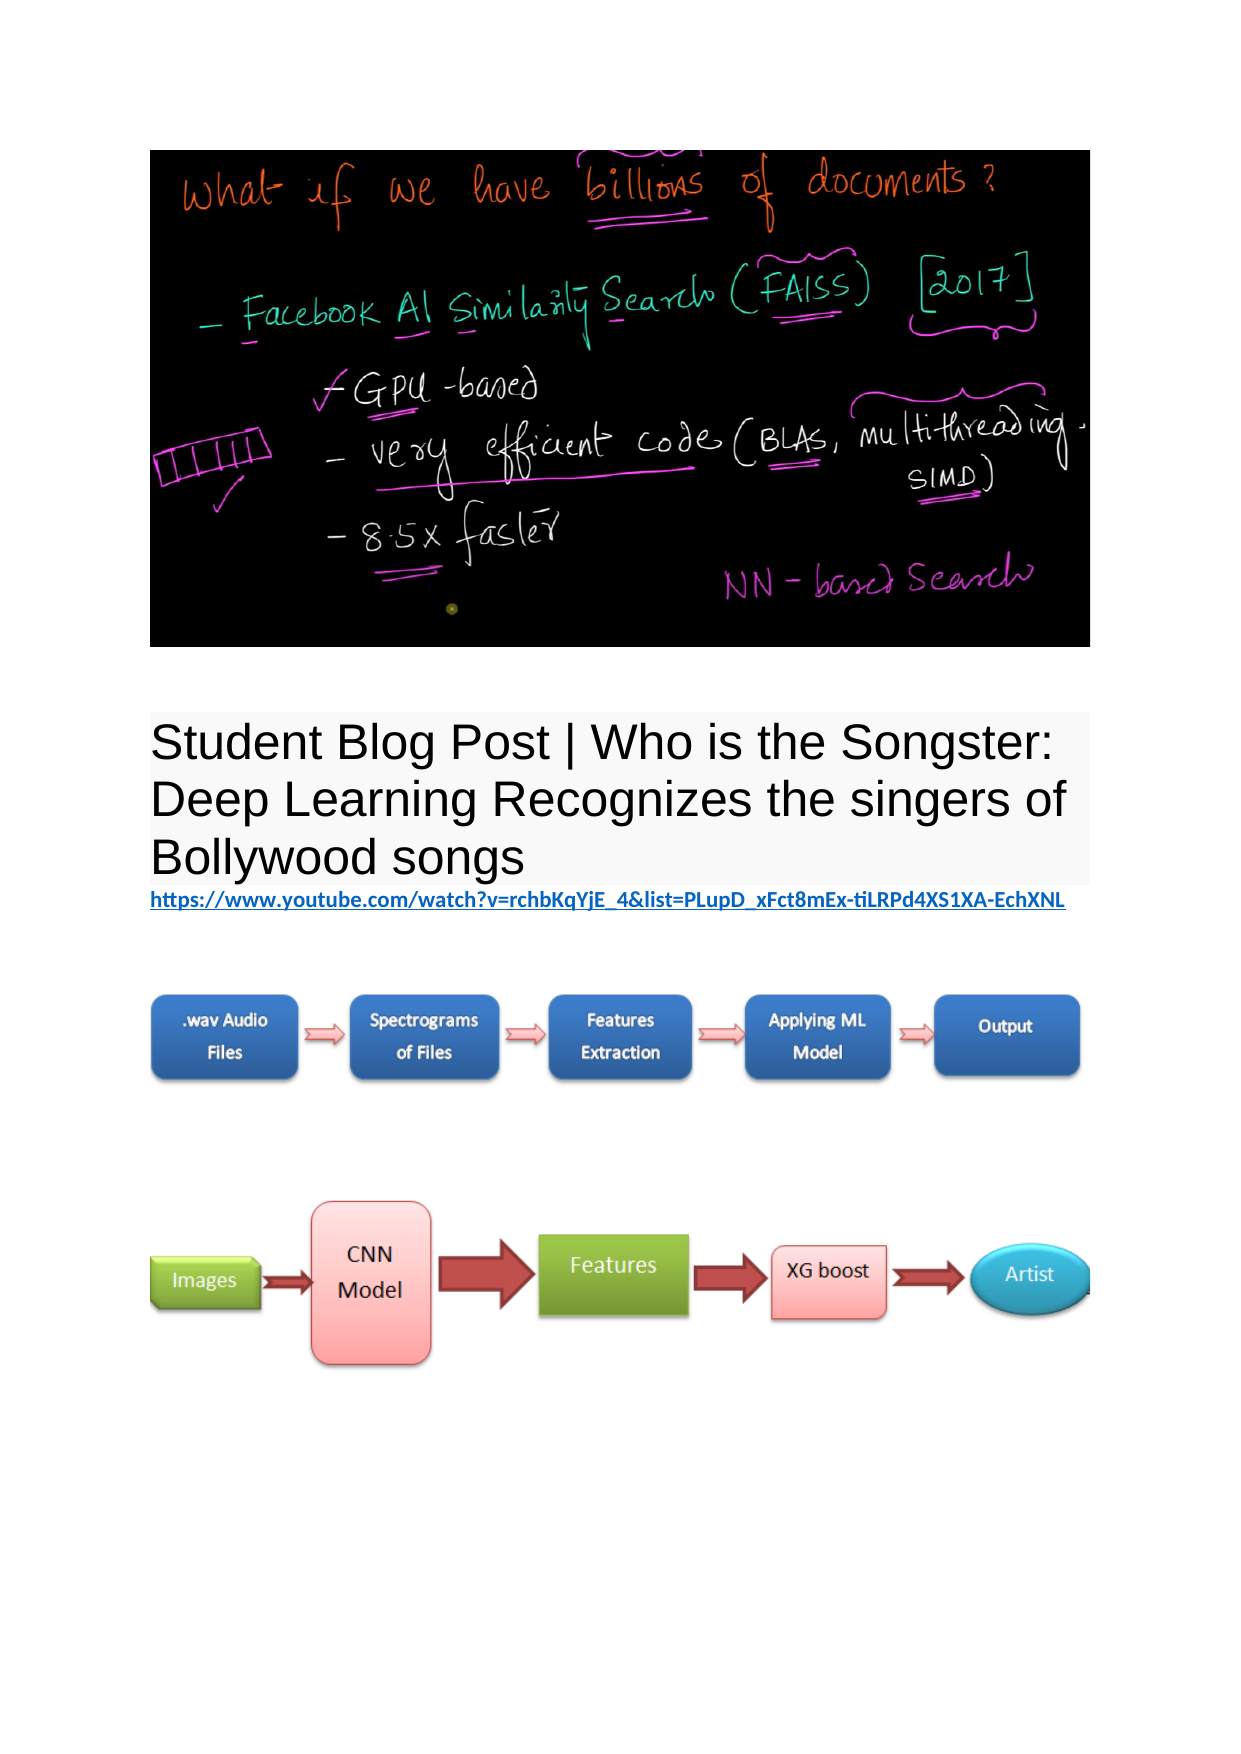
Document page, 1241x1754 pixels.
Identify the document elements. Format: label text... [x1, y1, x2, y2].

picture [150, 931, 1091, 1147]
picture [150, 1165, 1091, 1383]
text https://www.youtube.com/watch?v=rchbKqYjE_4&list=PLupD_xFct8mEx-tiLRPd4XS1XA-EchXNL [150, 885, 1090, 913]
subtitle Student Blog Post | Who is the Songster: Deep Learning Recognizes the singers of Bollywood songs [150, 712, 1090, 885]
picture [150, 150, 1091, 647]
